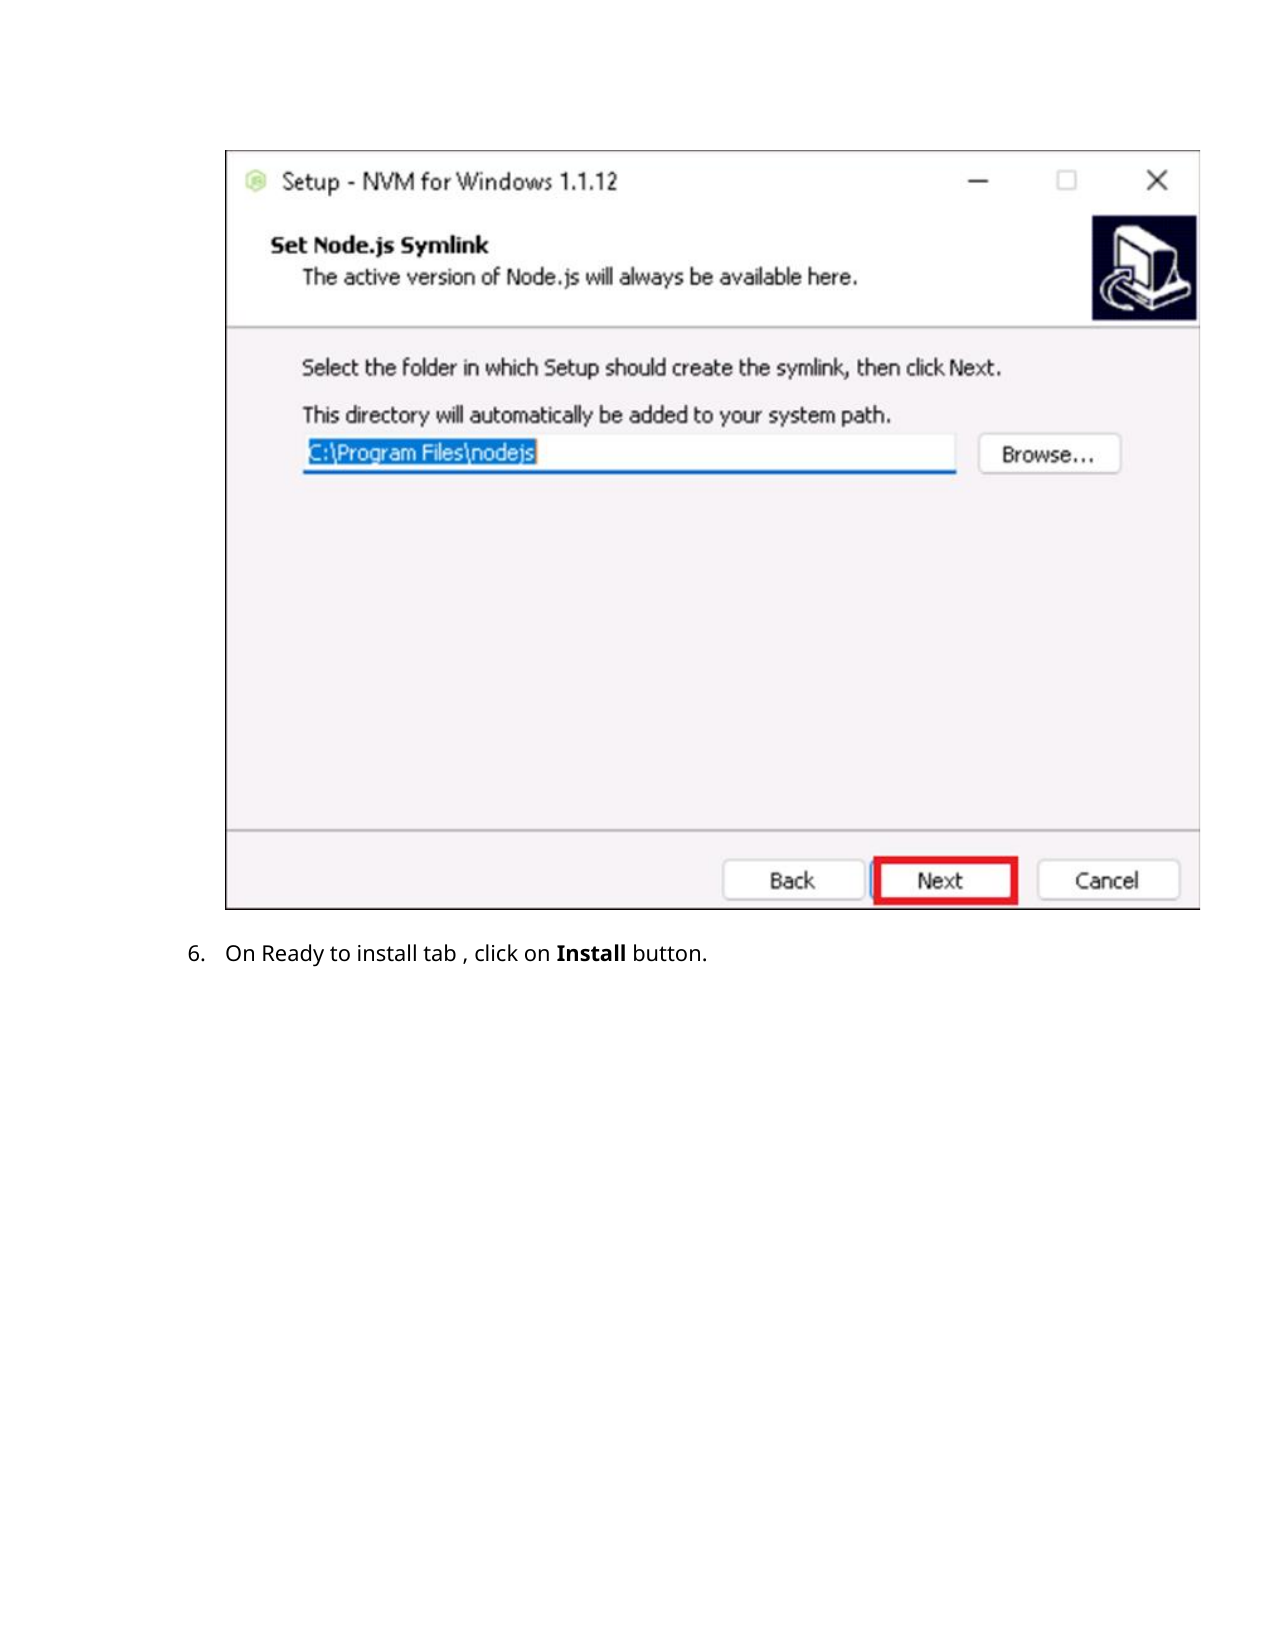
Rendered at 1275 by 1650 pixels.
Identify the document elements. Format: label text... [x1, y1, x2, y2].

list On Ready to install tab , click on Install button. [187, 938, 1125, 968]
picture [225, 150, 1200, 910]
